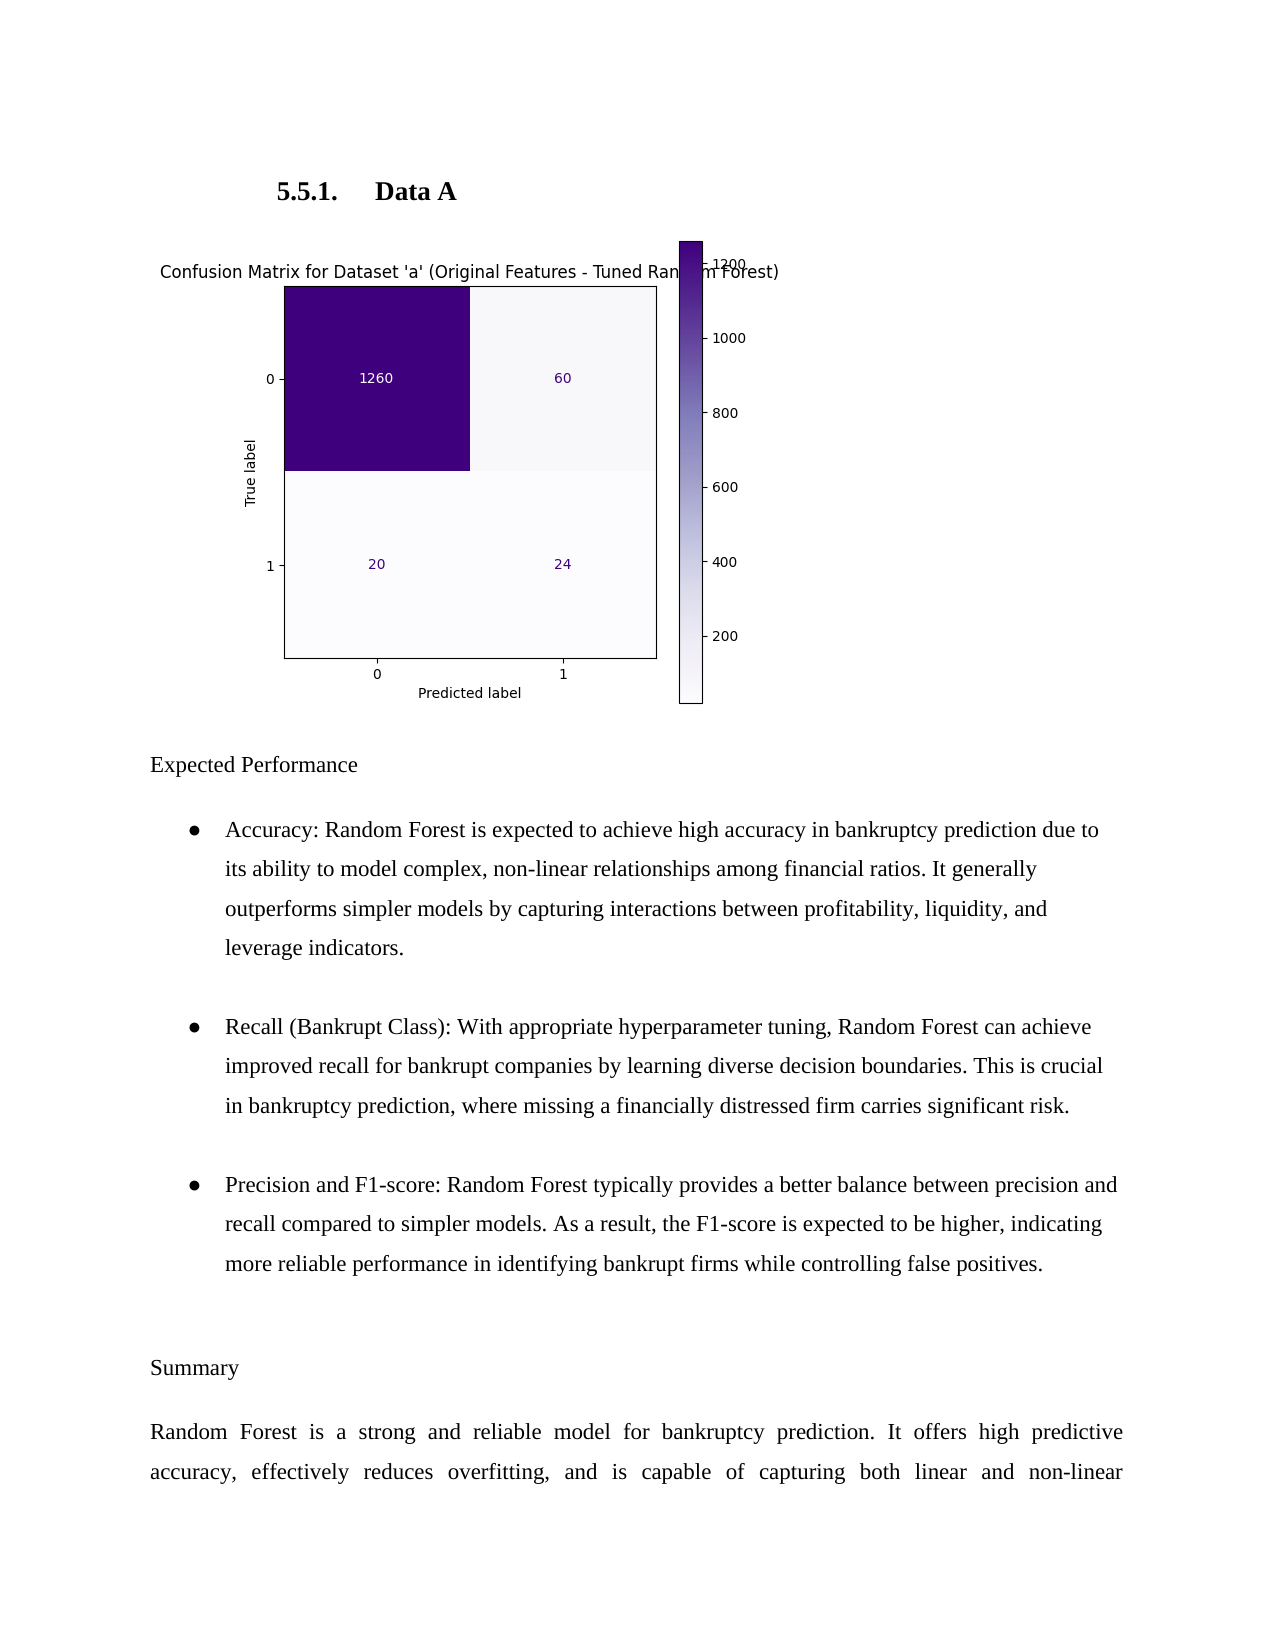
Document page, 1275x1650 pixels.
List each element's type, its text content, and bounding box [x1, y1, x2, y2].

text Summary [150, 1354, 1125, 1380]
text Expected Performance [150, 751, 1125, 777]
list Precision and F1-score: Random Forest typically provides a better balance between precision and recall compared to simpler models. As a result, the F1-score is expected to be higher, indicating more reliable performance in identifying bankrupt firms while controlling false positives. [187, 1171, 1125, 1316]
subtitle Data A [337, 175, 1125, 206]
picture [150, 231, 789, 713]
list Recall (Bankrupt Class): With appropriate hyperparameter tuning, Random Forest can achieve improved recall for bankrupt companies by learning diverse decision boundaries. This is crucial in bankruptcy prediction, where missing a financially distressed firm carries significant risk. [187, 1013, 1125, 1158]
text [150, 1418, 1125, 1484]
list Accuracy: Random Forest is expected to achieve high accuracy in bankruptcy prediction due to its ability to model complex, non-linear relationships among financial ratios. It generally outperforms simpler models by capturing interactions between profitability, liquidity, and leverage indicators. [187, 816, 1125, 1000]
